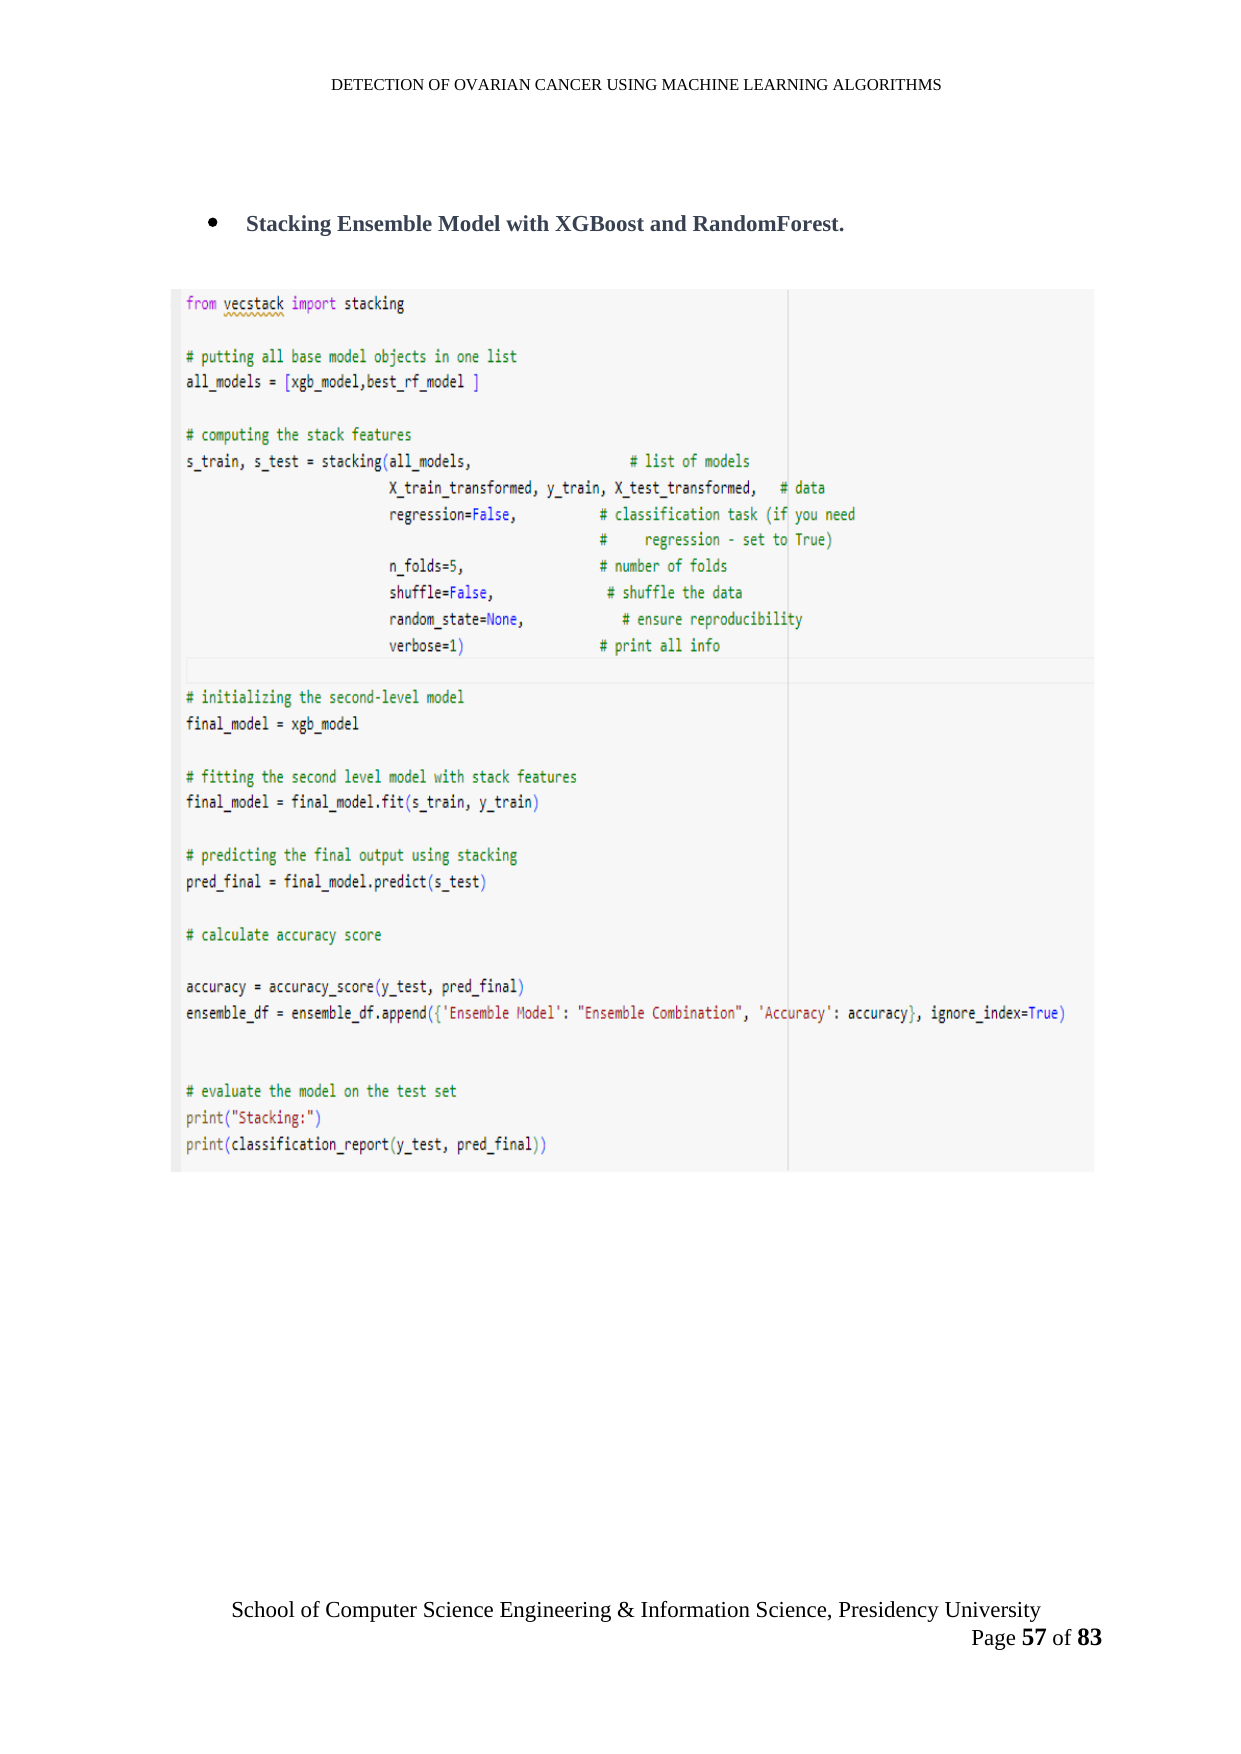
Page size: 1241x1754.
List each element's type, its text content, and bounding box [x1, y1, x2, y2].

picture [170, 289, 1095, 1174]
list Stacking Ensemble Model with XGBoost and RandomForest. [208, 209, 1102, 236]
